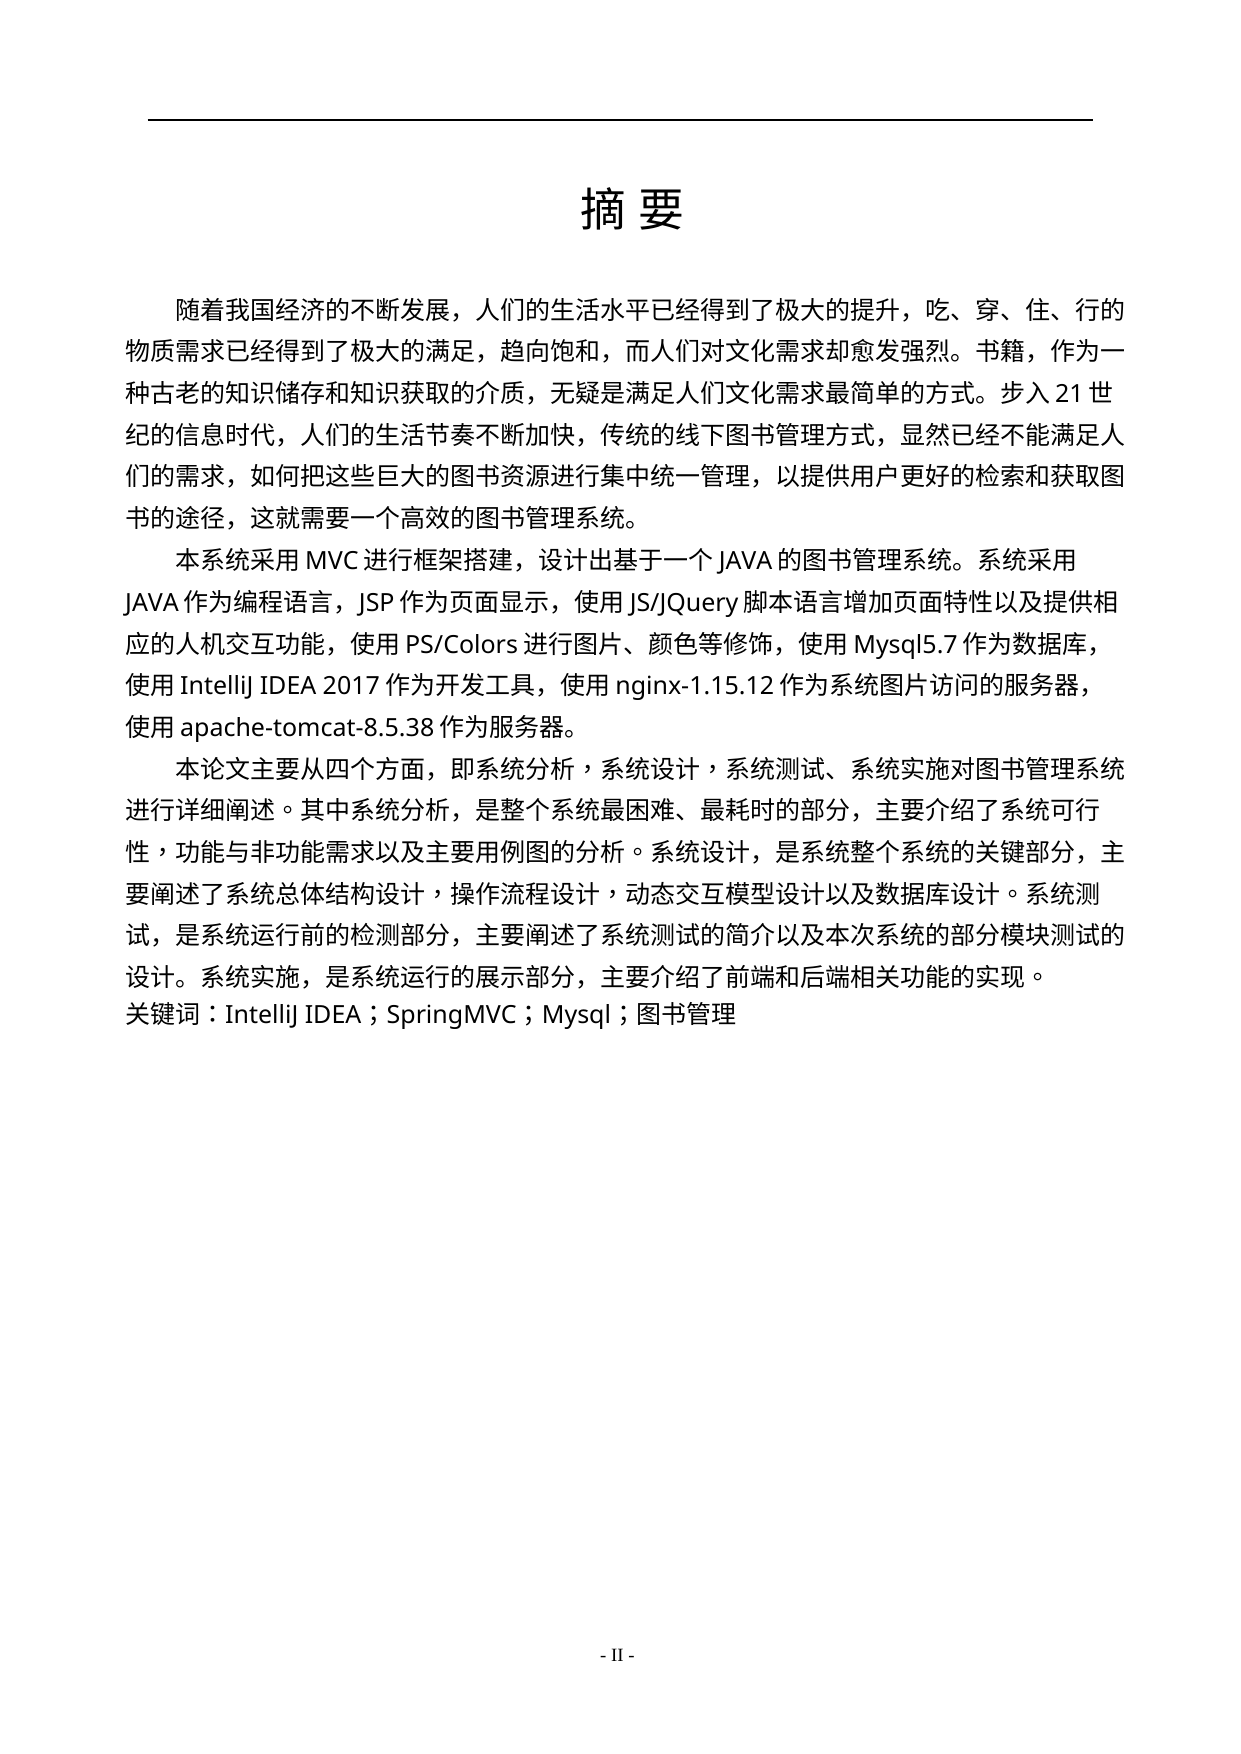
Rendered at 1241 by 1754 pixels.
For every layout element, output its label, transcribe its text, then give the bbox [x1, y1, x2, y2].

text 本系统采用MVC进行框架搭建，设计出基于一个JAVA的图书管理系统。系统采用JAVA作为编程语言，JSP作为页面显示，使用JS/JQuery脚本语言增加页面特性以及提供相应的人机交互功能，使用PS/Colors进行图片、颜色等修饰，使用Mysql5.7作为数据库，使用IntelliJ IDEA 2017作为开发工具，使用nginx-1.15.12作为系统图片访问的服务器，使用apache-tomcat-8.5.38作为服务器。 [125, 536, 1126, 745]
text 关键词：IntelliJ IDEA；SpringMVC；Mysql；图书管理 [125, 995, 1126, 1031]
text 随着我国经济的不断发展，人们的生活水平已经得到了极大的提升，吃、穿、住、行的物质需求已经得到了极大的满足，趋向饱和，而人们对文化需求却愈发强烈。书籍，作为一种古老的知识储存和知识获取的介质，无疑是满足人们文化需求最简单的方式。步入21世纪的信息时代，人们的生活节奏不断加快，传统的线下图书管理方式，显然已经不能满足人们的需求，如何把这些巨大的图书资源进行集中统一管理，以提供用户更好的检索和获取图书的途径，这就需要一个高效的图书管理系统。 [125, 286, 1126, 536]
subtitle 摘 要 [580, 178, 1126, 240]
text 本论文主要从四个方面，即系统分析，系统设计，系统测试、系统实施对图书管理系统进行详细阐述。其中系统分析，是整个系统最困难、最耗时的部分，主要介绍了系统可行性，功能与非功能需求以及主要用例图的分析。系统设计，是系统整个系统的关键部分，主要阐述了系统总体结构设计，操作流程设计，动态交互模型设计以及数据库设计。系统测试，是系统运行前的检测部分，主要阐述了系统测试的简介以及本次系统的部分模块测试的设计。系统实施，是系统运行的展示部分，主要介绍了前端和后端相关功能的实现。 [125, 745, 1126, 995]
